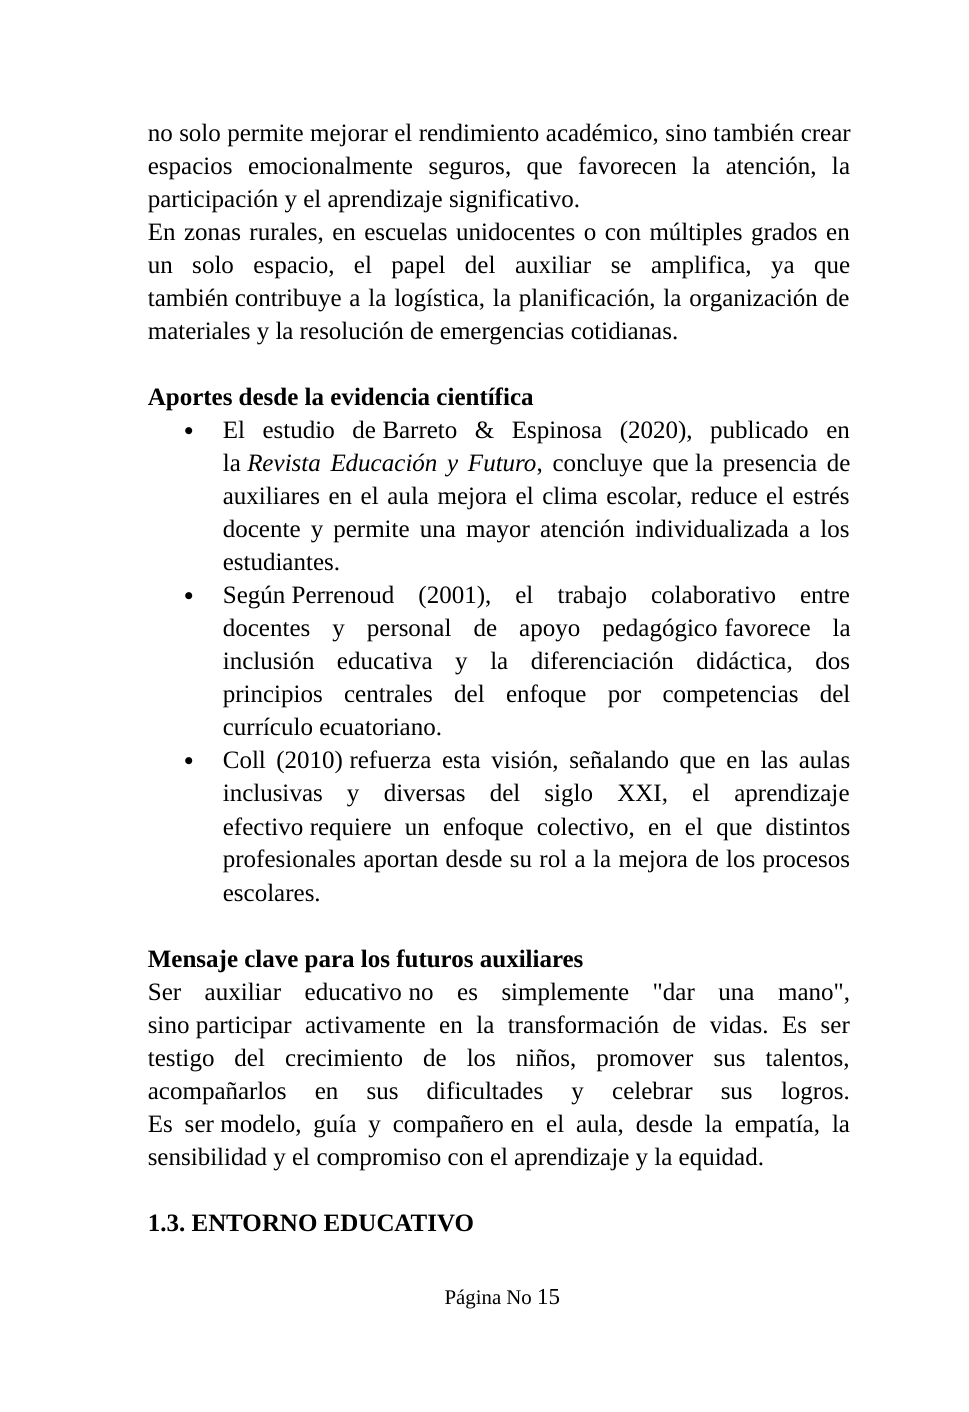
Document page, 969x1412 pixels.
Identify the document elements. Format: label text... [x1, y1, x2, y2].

text Mensaje clave para los futuros auxiliares [148, 944, 851, 972]
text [148, 118, 851, 213]
list Coll (2010) refuerza esta visión, señalando que en las aulas inclusivas y diversas del siglo XXI, el aprendizaje efectivo requiere un enfoque colectivo, en el que distintos profesionales aportan desde su rol a la mejora de los procesos escolares. [185, 746, 851, 906]
text En zonas rurales, en escuelas unidocentes o con múltiples grados en un solo espacio, el papel del auxiliar se amplifica, ya que también contribuye a la logística, la planificación, la organización de materiales y la resolución de emergencias cotidianas. [148, 217, 851, 345]
text Ser auxiliar educativo no es simplemente "dar una mano", sino participar activamente en la transformación de vidas. Es ser testigo del crecimiento de los niños, promover sus talentos, acompañarlos en sus dificultades y celebrar sus logros. Es ser modelo, guía y compañero en el aula, desde la empatía, la sensibilidad y el compromiso con el aprendizaje y la equidad. [148, 977, 851, 1171]
list Según Perrenoud (2001), el trabajo colaborativo entre docentes y personal de apoyo pedagógico favorece la inclusión educativa y la diferenciación didáctica, dos principios centrales del enfoque por competencias del currículo ecuatoriano. [185, 580, 851, 741]
text 1.3. ENTORNO EDUCATIVO [148, 1208, 851, 1237]
text Aportes desde la evidencia científica [148, 382, 851, 411]
list El estudio de Barreto & Espinosa (2020), publicado en la Revista Educación y Futuro, concluye que la presencia de auxiliares en el aula mejora el clima escolar, reduce el estrés docente y permite una mayor atención individualizada a los estudiantes. [185, 415, 851, 576]
